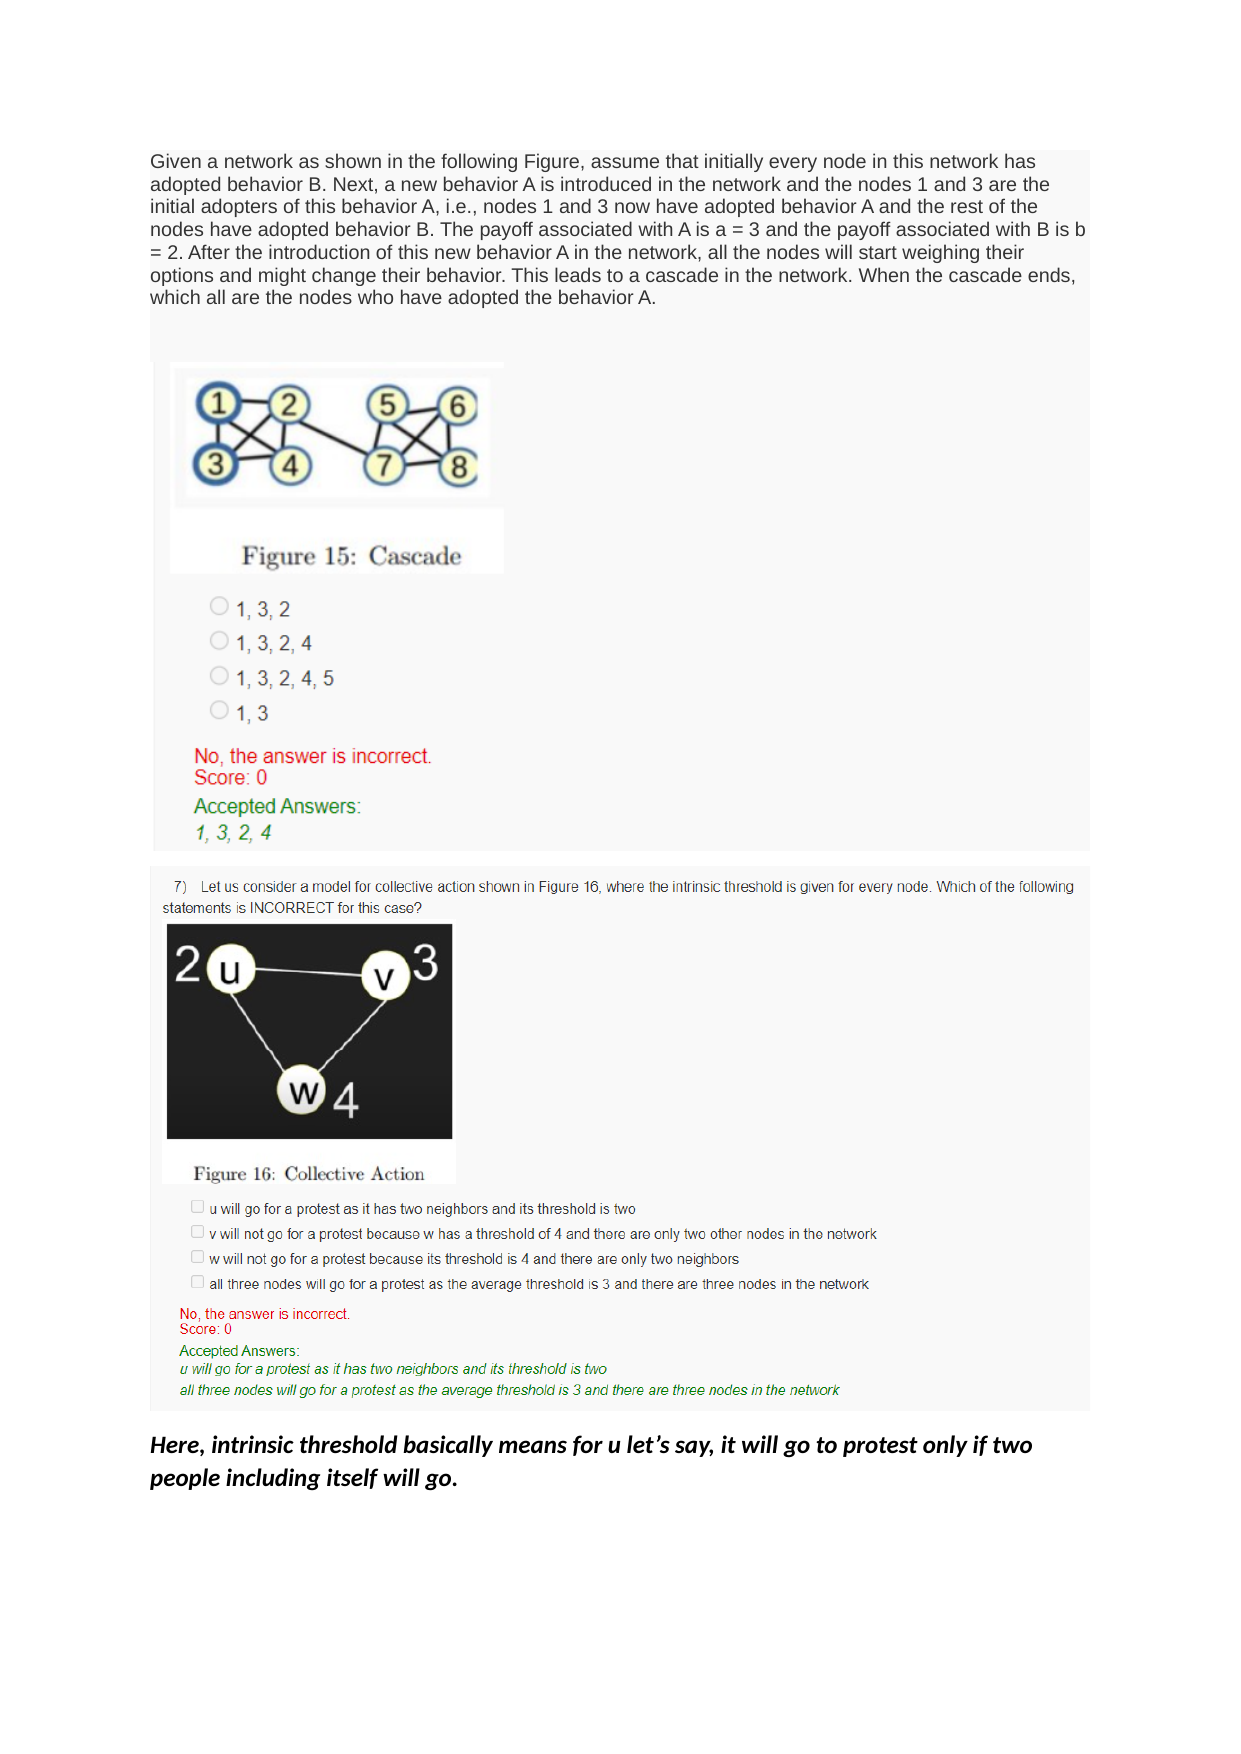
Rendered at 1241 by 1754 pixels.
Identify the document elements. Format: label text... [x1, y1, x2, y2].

text Here, intrinsic threshold basically means for u let’s say, it will go to protest only if two people including itself will go. [150, 1429, 1090, 1493]
picture [150, 866, 1091, 1411]
text Given a network as shown in the following Figure, assume that initially every node in this network has adopted behavior B. Next, a new behavior A is introduced in the network and the nodes 1 and 3 are the initial adopters of this behavior A, i.e., nodes 1 and 3 now have adopted behavior A and the rest of the nodes have adopted behavior B. The payoff associated with A is a = 3 and the payoff associated with B is b = 2. After the introduction of this new behavior A in the network, all the nodes will start weighing their options and might change their behavior. This leads to a cascade in the network. When the cascade ends, which all are the nodes who have adopted the behavior A. [150, 150, 1090, 309]
picture [150, 362, 648, 851]
